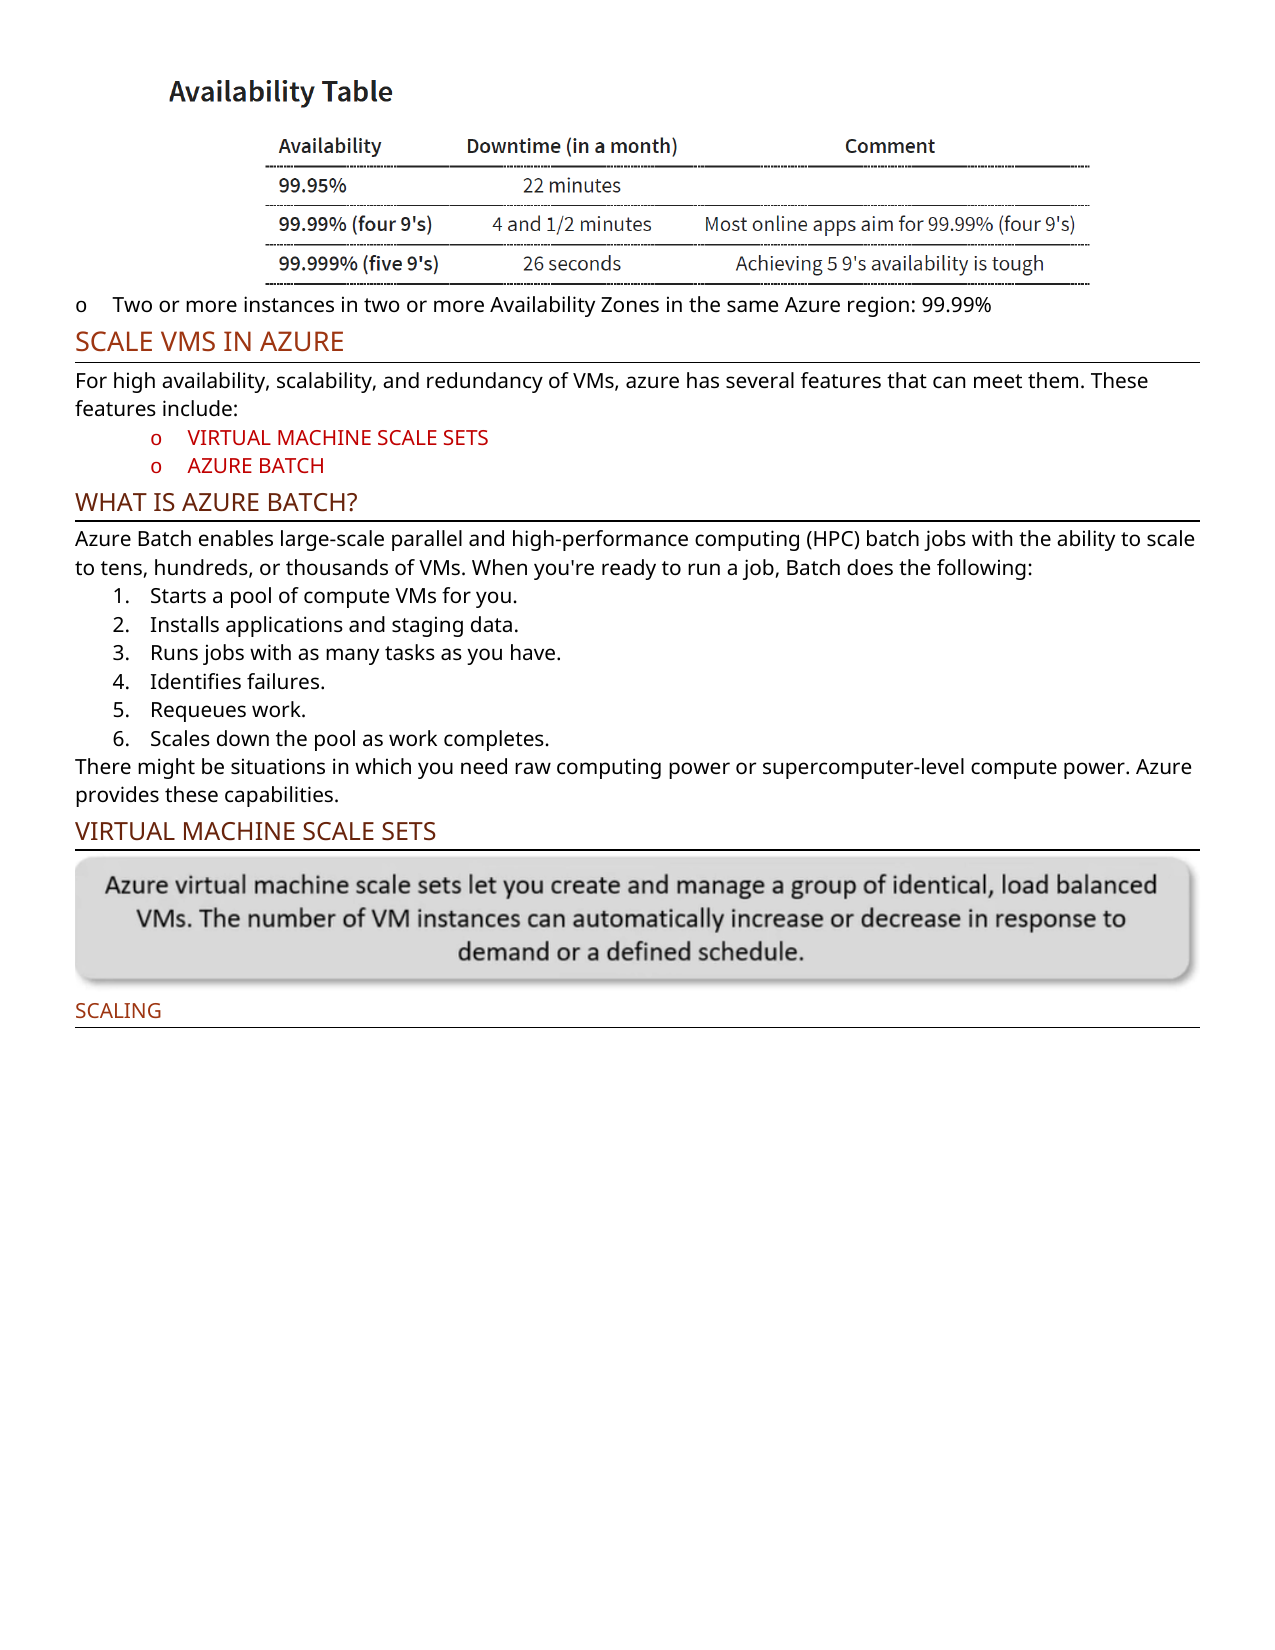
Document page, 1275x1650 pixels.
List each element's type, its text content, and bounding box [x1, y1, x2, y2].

list Installs applications and staging data. [112, 610, 1200, 638]
subtitle SCALE VMS IN AZURE [75, 323, 1200, 362]
picture [75, 853, 1200, 992]
list AZURE BATCH [150, 451, 1200, 480]
text There might be situations in which you need raw computing power or supercomputer-level compute power. Azure provides these capabilities. [75, 752, 1200, 809]
list Two or more instances in two or more Availability Zones in the same Azure region: 99.99% [75, 290, 1200, 318]
list Scales down the pool as work completes. [112, 724, 1200, 752]
text Azure Batch enables large-scale parallel and high-performance computing (HPC) batch jobs with the ability to scale to tens, hundreds, or thousands of VMs. When you're ready to run a job, Batch does the following: [75, 524, 1200, 581]
picture [169, 75, 1106, 290]
subtitle WHAT IS AZURE BATCH? [75, 484, 1200, 520]
list Starts a pool of compute VMs for you. [112, 581, 1200, 610]
list Identifies failures. [112, 667, 1200, 695]
list Requeues work. [112, 695, 1200, 724]
text For high availability, scalability, and redundancy of VMs, azure has several features that can meet them. These features include: [75, 366, 1200, 423]
subtitle SCALING [75, 996, 1200, 1027]
list Runs jobs with as many tasks as you have. [112, 638, 1200, 667]
subtitle VIRTUAL MACHINE SCALE SETS [75, 813, 1200, 849]
list VIRTUAL MACHINE SCALE SETS [150, 423, 1200, 451]
